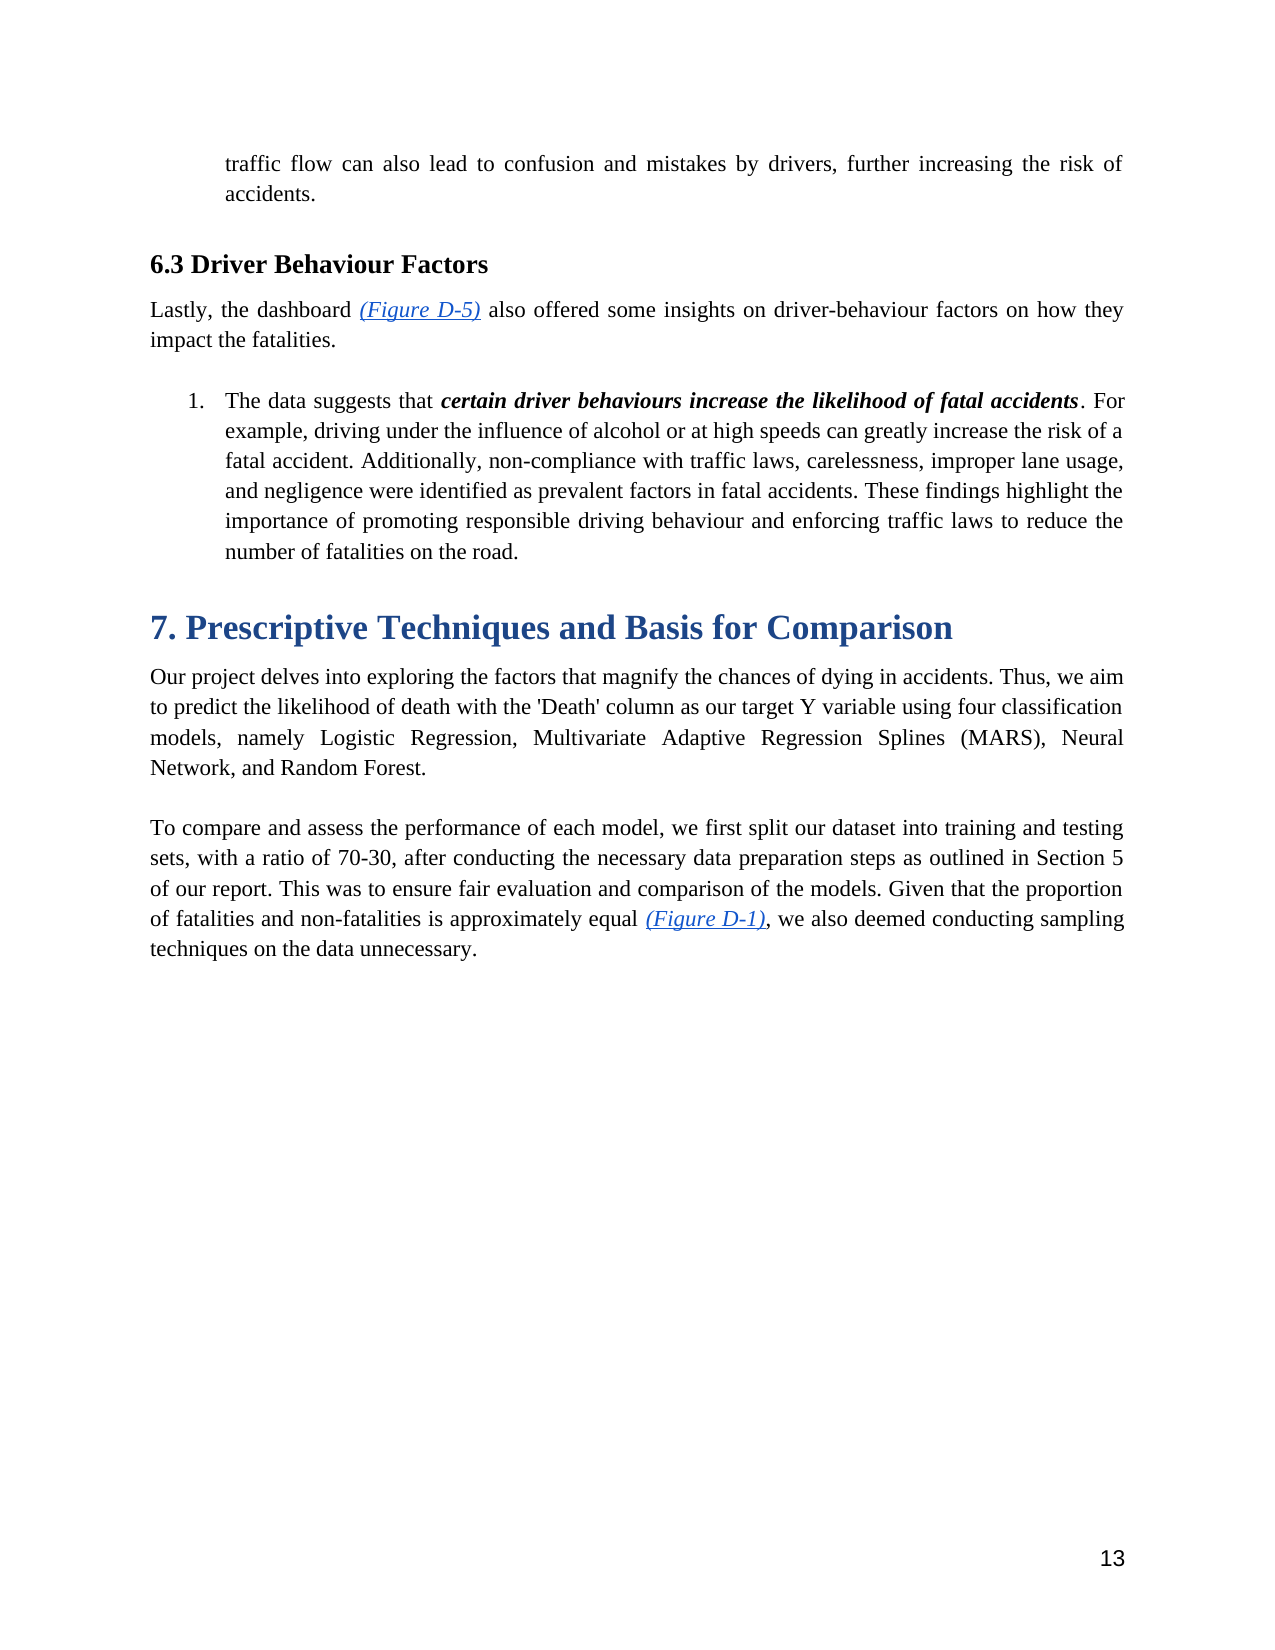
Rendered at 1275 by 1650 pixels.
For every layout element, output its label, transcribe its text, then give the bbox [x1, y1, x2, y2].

subtitle 6.3 Driver Behaviour Factors [150, 248, 1125, 279]
text To compare and assess the performance of each model, we first split our dataset into training and testing sets, with a ratio of 70-30, after conducting the necessary data preparation steps as outlined in Section 5 of our report. This was to ensure fair evaluation and comparison of the models. Given that the proportion of fatalities and non-fatalities is approximately equal (Figure D-1), we also deemed conducting sampling techniques on the data unnecessary. [150, 814, 1125, 961]
text Our project delves into exploring the factors that magnify the chances of dying in accidents. Thus, we aim to predict the likelihood of death with the 'Death' column as our target Y variable using four classification models, namely Logistic Regression, Multivariate Adaptive Regression Splines (MARS), Neural Network, and Random Forest. [150, 663, 1125, 780]
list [187, 150, 1125, 207]
list The data suggests that certain driver behaviours increase the likelihood of fatal accidents. For example, driving under the influence of alcohol or at high speeds can greatly increase the risk of a fatal accident. Additionally, non-compliance with traffic laws, carelessness, improper lane usage, and negligence were identified as prevalent factors in fatal accidents. These findings highlight the importance of promoting responsible driving behaviour and enforcing traffic laws to reduce the number of fatalities on the road. [187, 387, 1125, 564]
text Lastly, the dashboard (Figure D-5) also offered some insights on driver-behaviour factors on how they impact the fatalities. [150, 296, 1125, 353]
subtitle 7. Prescriptive Techniques and Basis for Comparison [150, 607, 1125, 647]
